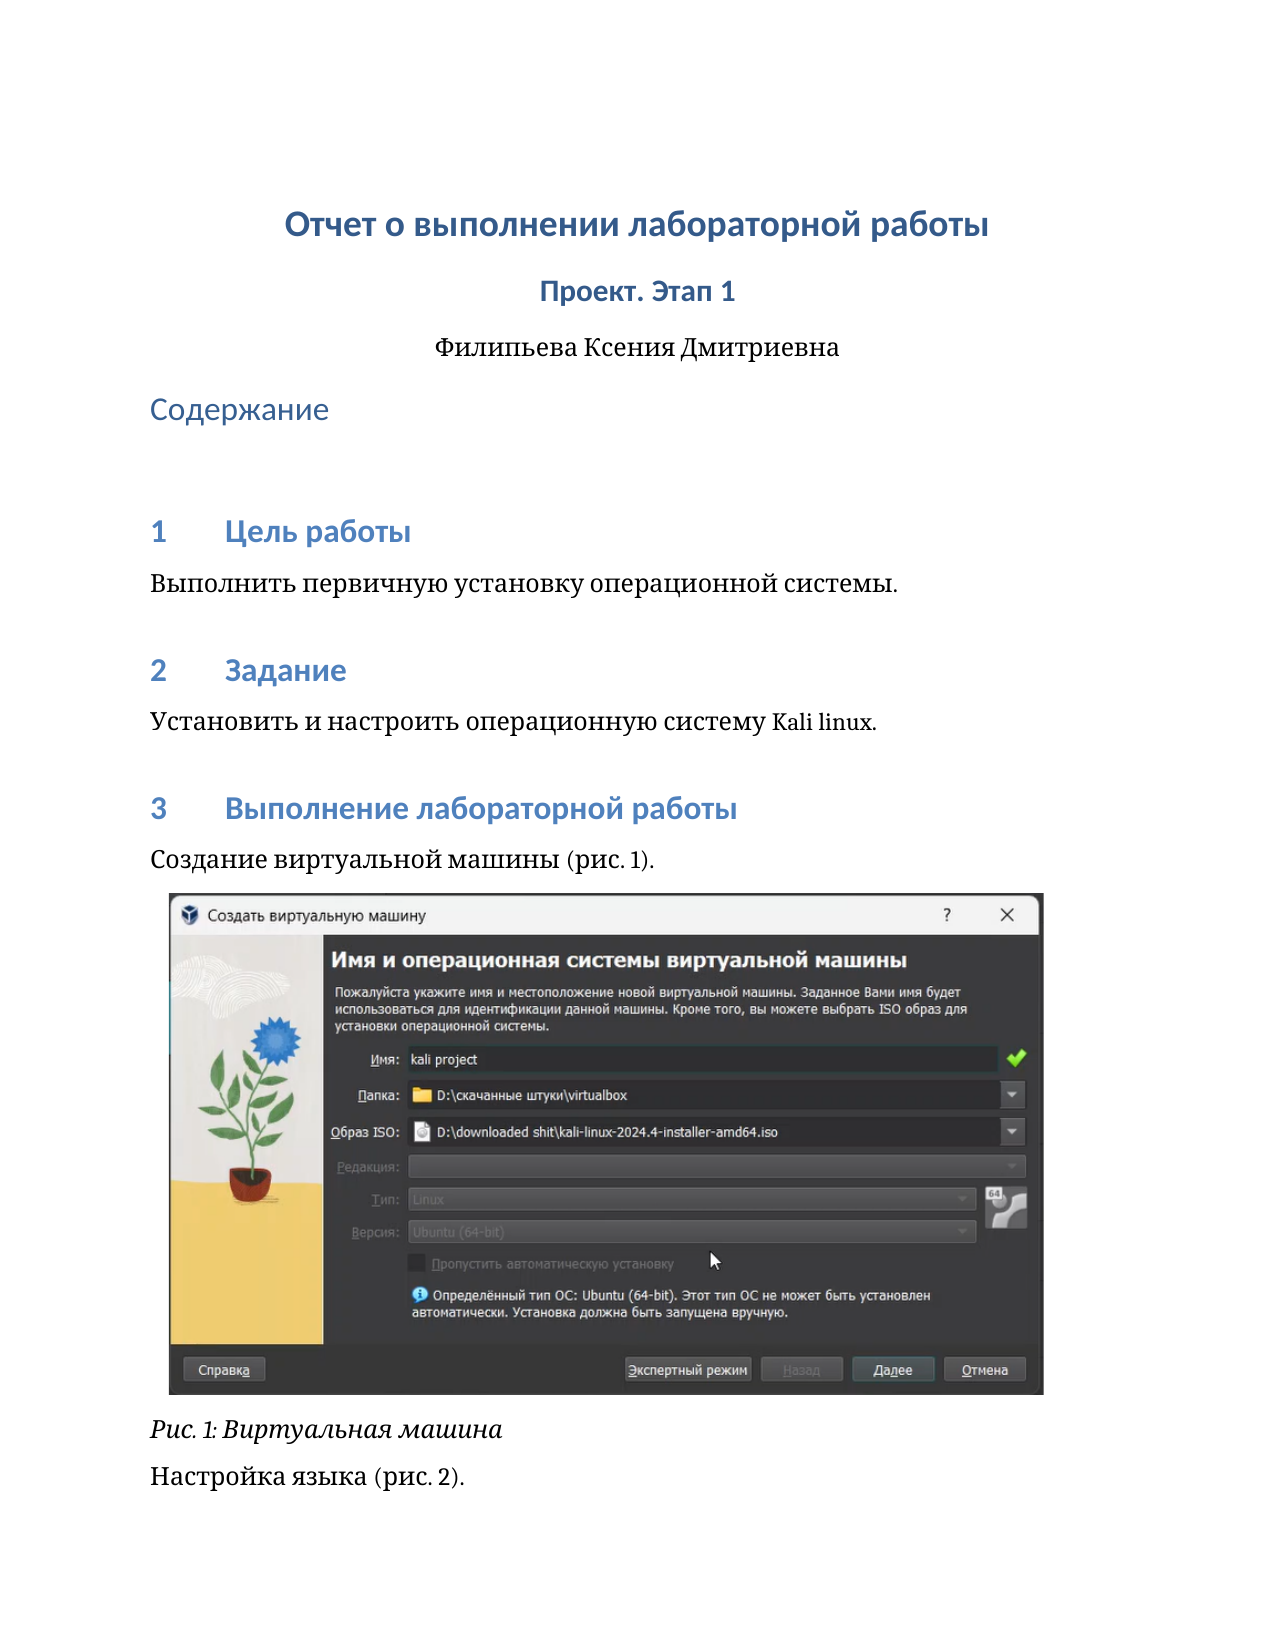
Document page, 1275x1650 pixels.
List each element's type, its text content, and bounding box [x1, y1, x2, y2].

subtitle 2 Задание [150, 649, 1125, 689]
subtitle Проект. Этап 1 [150, 271, 1125, 309]
text Филипьева Ксения Дмитриевна [150, 334, 1125, 363]
subtitle 3 Выполнение лабораторной работы [150, 787, 1125, 828]
text Рис. 1: Виртуальная машина [150, 1416, 1125, 1444]
text Установить и настроить операционную систему Kali linux. [150, 708, 1125, 737]
text Создание виртуальной машины (рис. 1). [150, 846, 1125, 875]
text Настройка языка (рис. 2). [150, 1463, 1125, 1492]
text Выполнить первичную установку операционной системы. [150, 570, 1125, 599]
picture [168, 893, 1044, 1395]
title Отчет о выполнении лабораторной работы [150, 200, 1125, 246]
subtitle 1 Цель работы [150, 510, 1125, 551]
